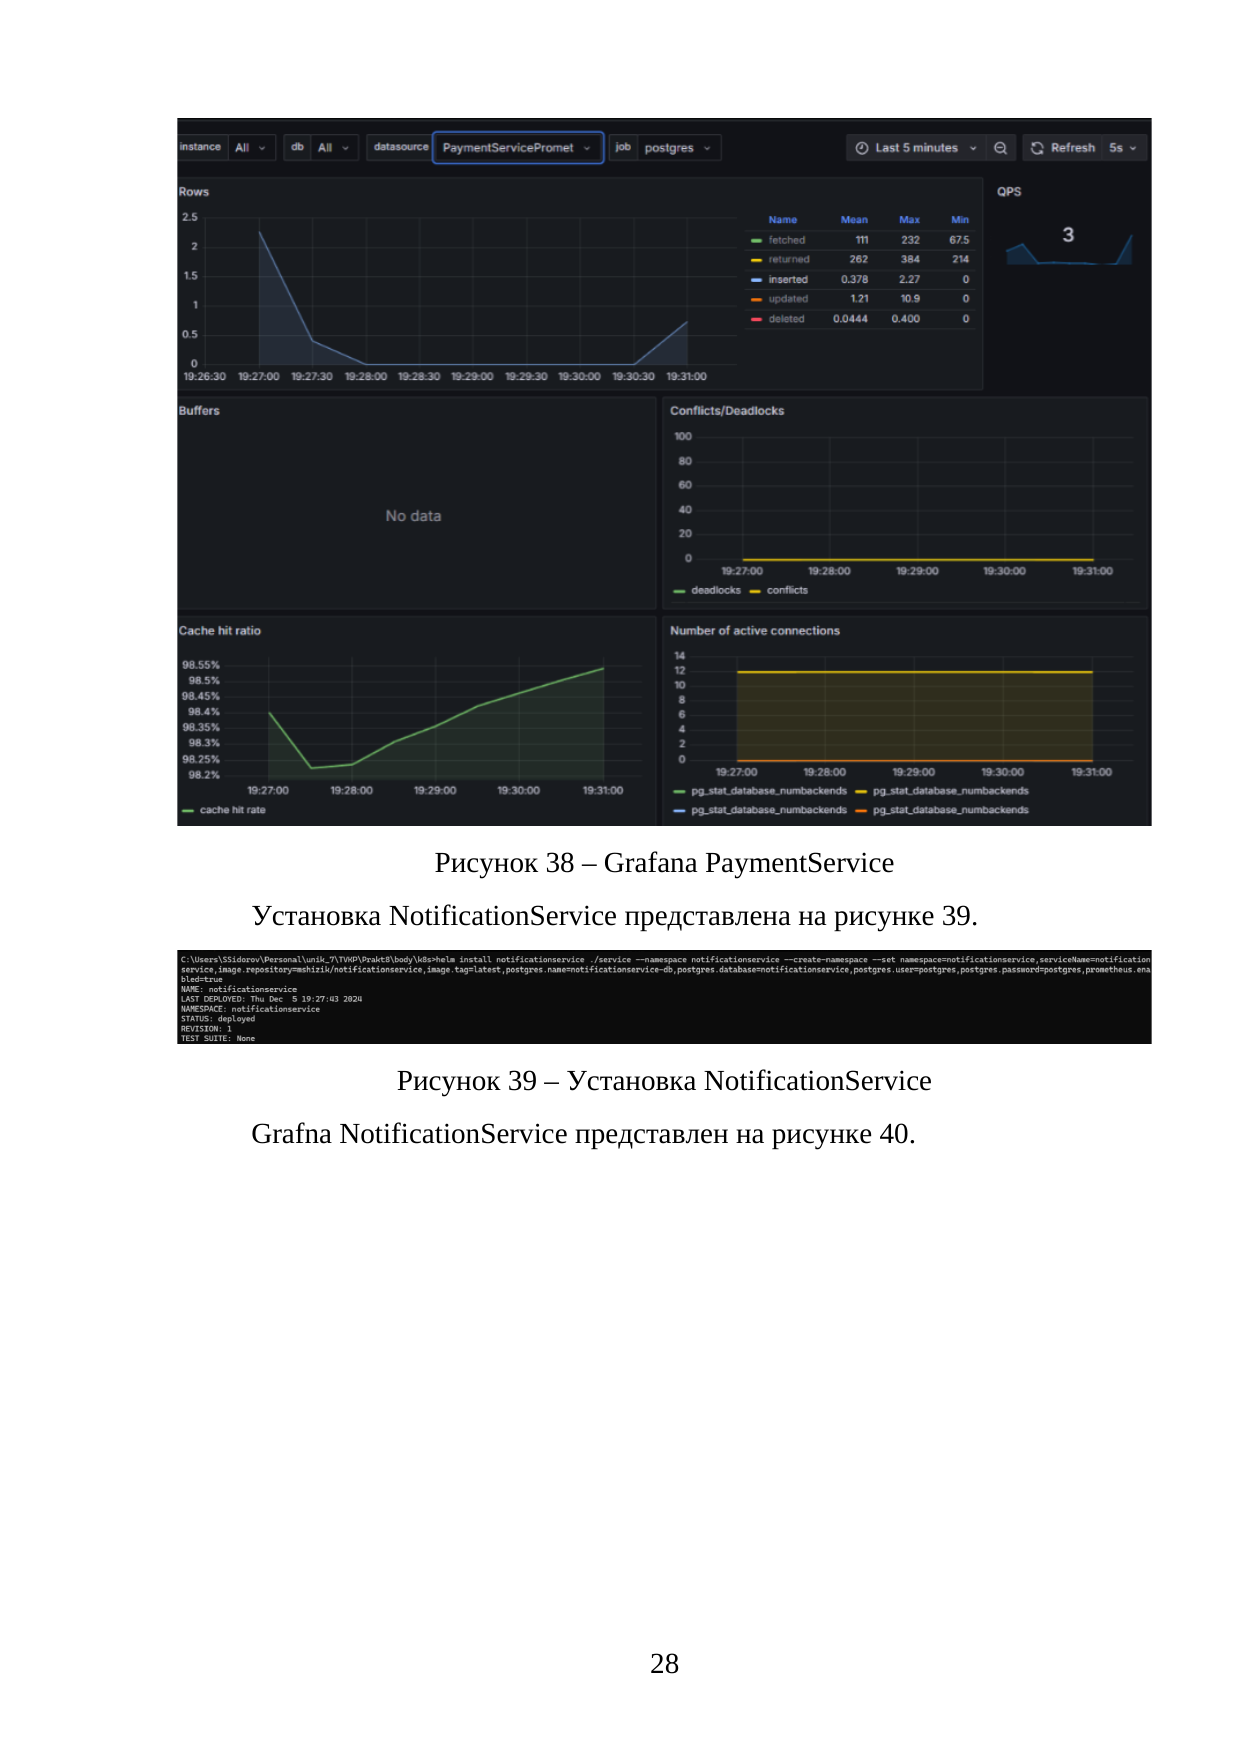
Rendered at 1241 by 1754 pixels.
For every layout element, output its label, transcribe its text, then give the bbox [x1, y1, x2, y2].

picture [177, 950, 1152, 1044]
text Рисунок 39 – Установка NotificationService [177, 1063, 1152, 1097]
picture [177, 118, 1152, 826]
text Рисунок 38 – Grafana PaymentService [177, 845, 1152, 879]
text Установка NotificationService представлена на рисунке 39. [177, 898, 1152, 932]
text Grafna NotificationService представлен на рисунке 40. [177, 1116, 1152, 1149]
